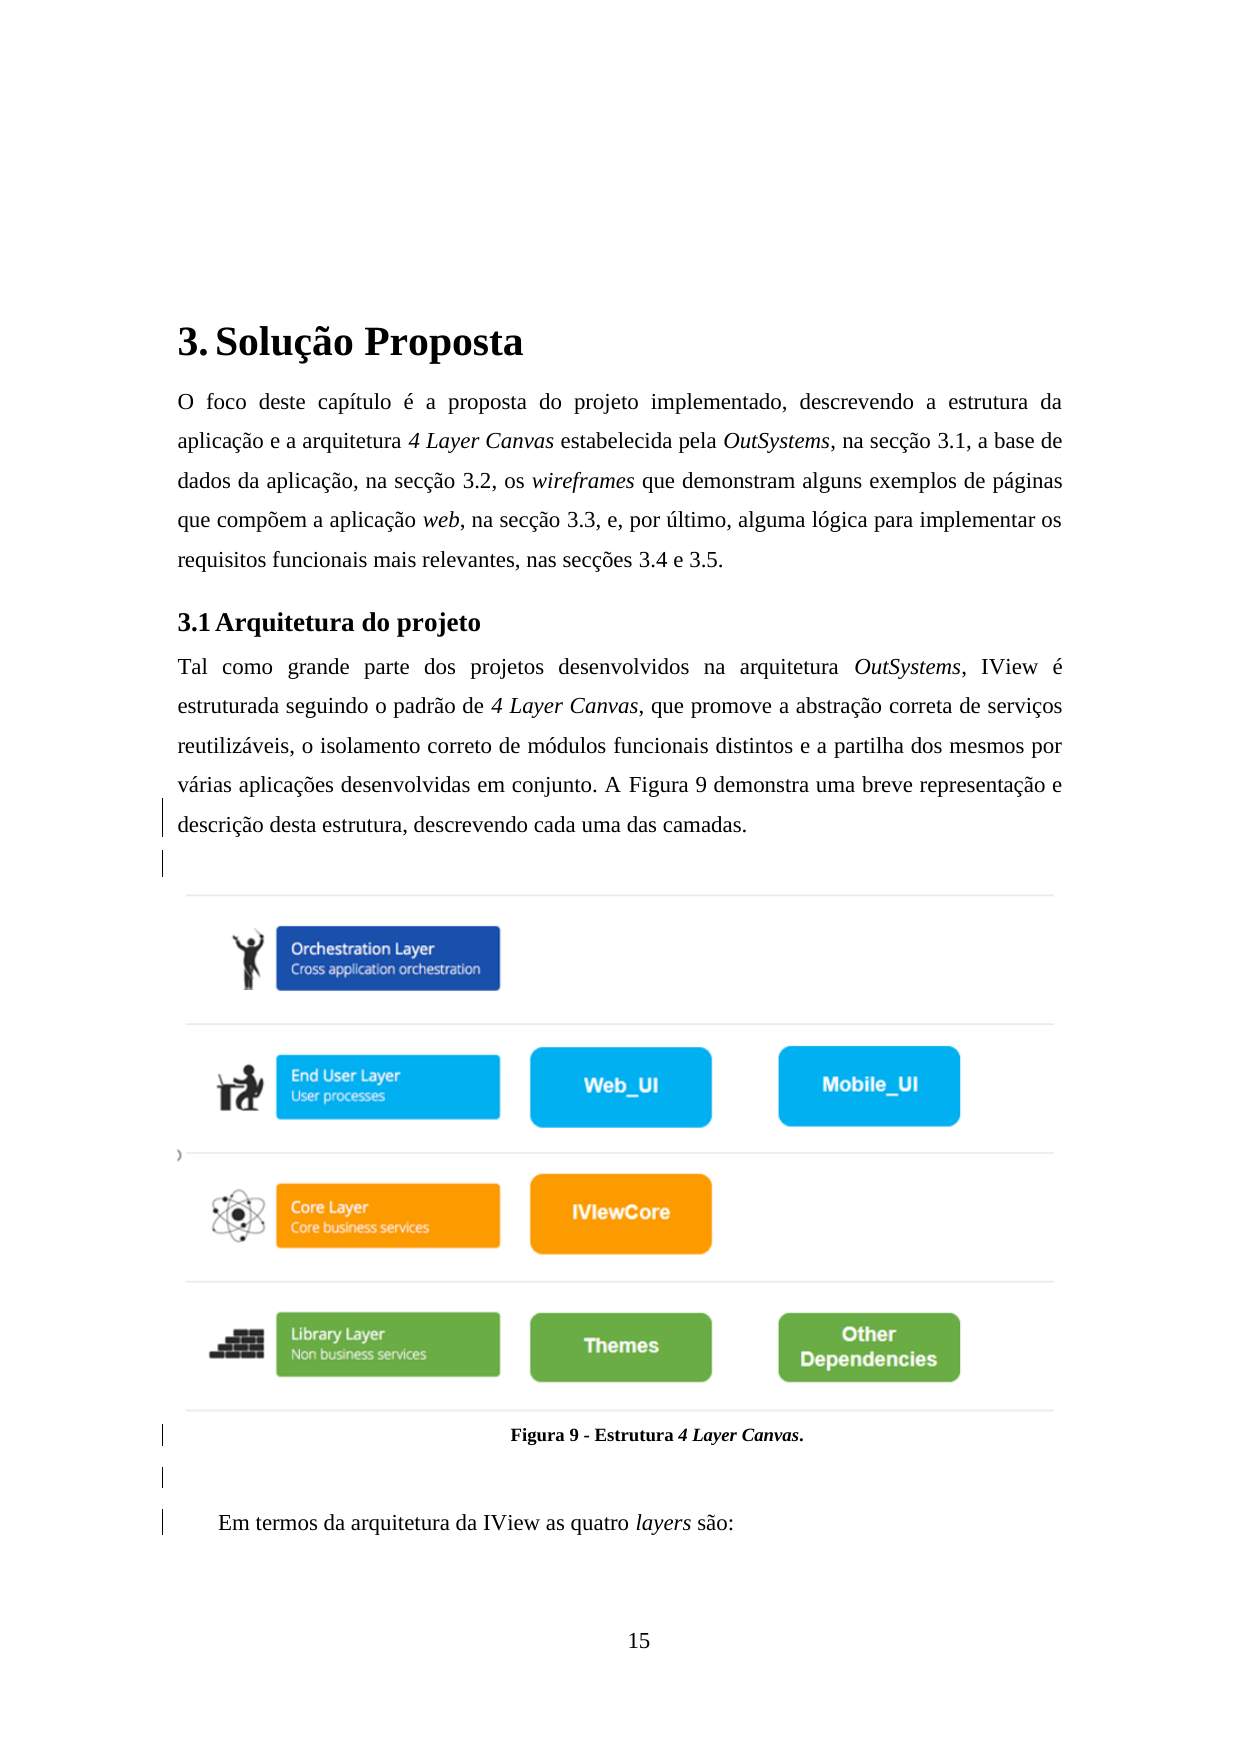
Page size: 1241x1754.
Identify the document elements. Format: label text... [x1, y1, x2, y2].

text Tal como grande parte dos projetos desenvolvidos na arquitetura OutSystems, IView é estruturada seguindo o padrão de 4 Layer Canvas, que promove a abstração correta de serviços reutilizáveis, o isolamento correto de módulos funcionais distintos e a partilha dos mesmos por várias aplicações desenvolvidas em conjunto. A Figura 9 demonstra uma breve representação e descrição desta estrutura, descrevendo cada uma das camadas. [177, 653, 1063, 837]
text Em termos da arquitetura da IView as quatro layers são: [177, 1509, 1063, 1535]
picture [177, 889, 1063, 1425]
subtitle Arquitetura do projeto [177, 606, 1063, 637]
subtitle Solução Proposta [177, 316, 1063, 364]
text Figura 9 - Estrutura 4 Layer Canvas. [177, 1425, 1063, 1446]
text O foco deste capítulo é a proposta do projeto implementado, descrevendo a estrutura da aplicação e a arquitetura 4 Layer Canvas estabelecida pela OutSystems, na secção 3.1, a base de dados da aplicação, na secção 3.2, os wireframes que demonstram alguns exemplos de páginas que compõem a aplicação web, na secção 3.3, e, por último, alguma lógica para implementar os requisitos funcionais mais relevantes, nas secções 3.4 e 3.5. [177, 388, 1063, 572]
